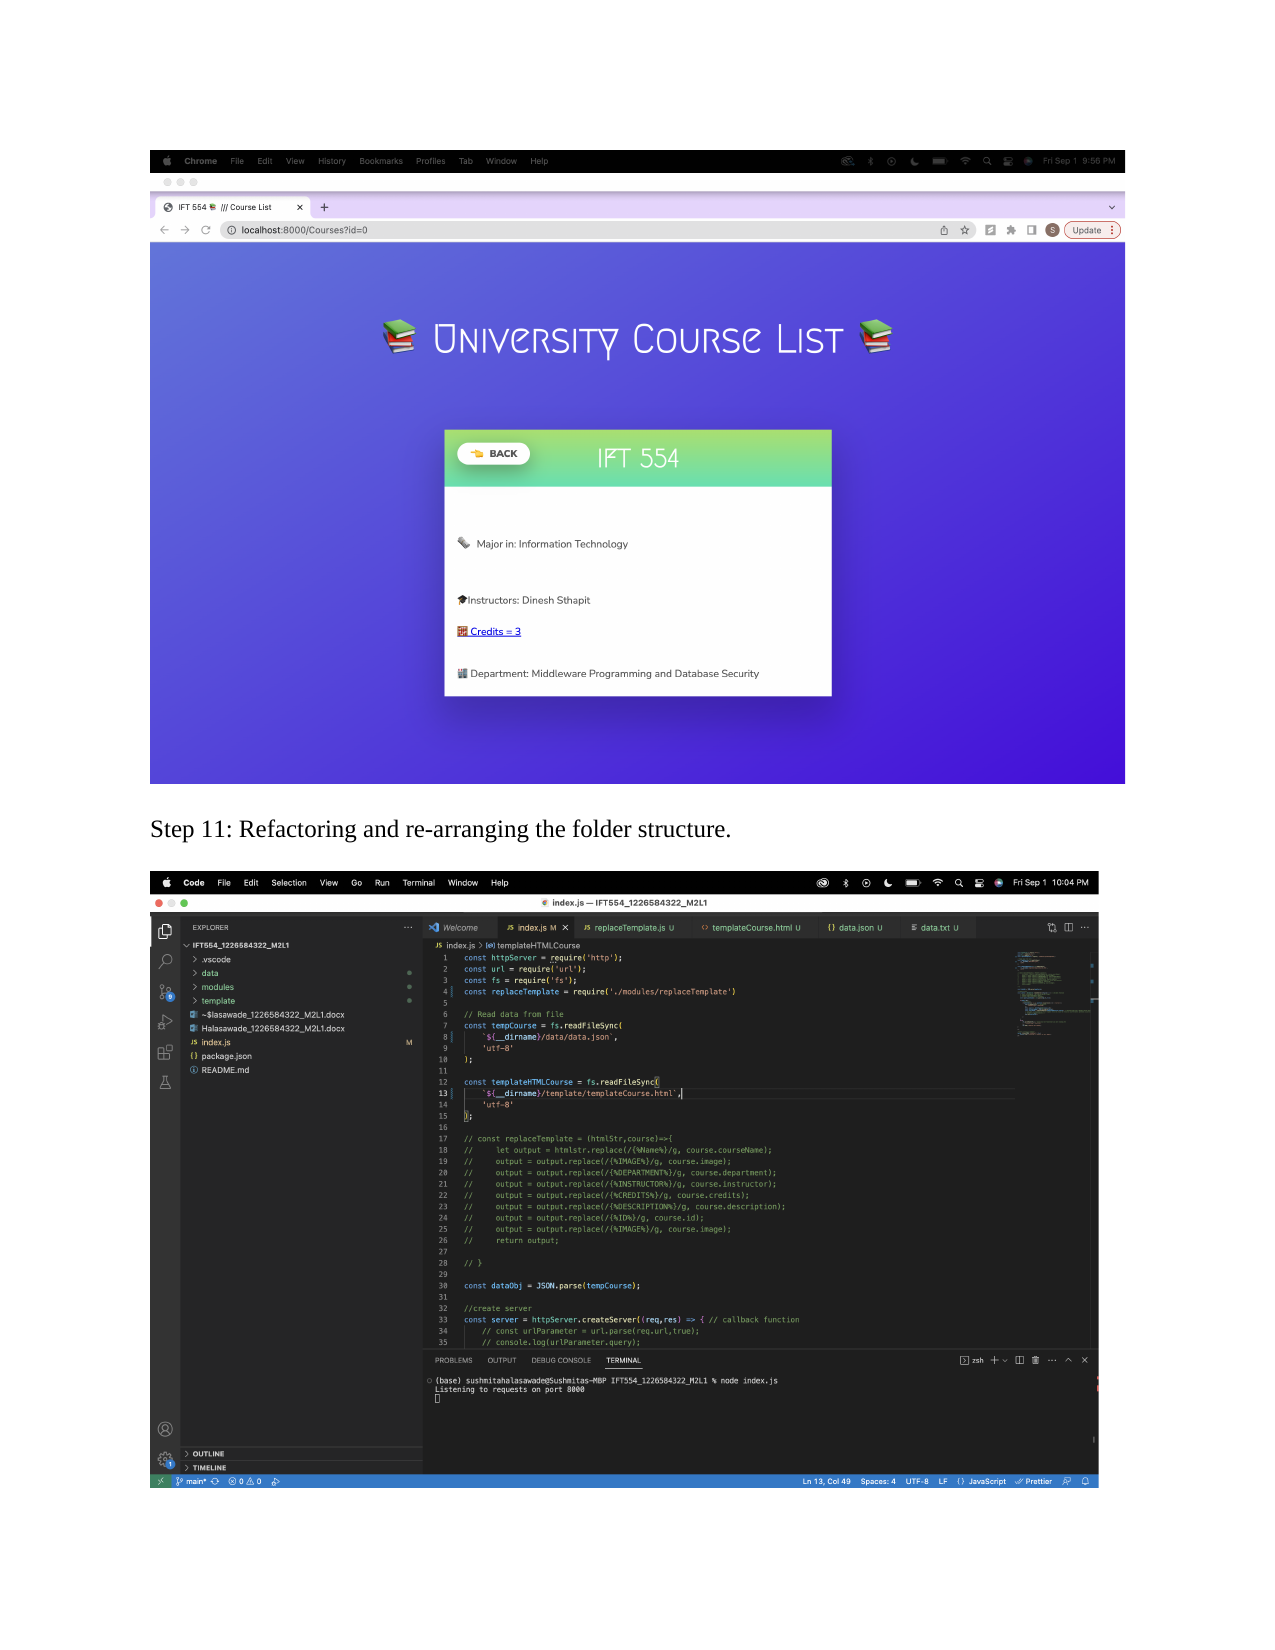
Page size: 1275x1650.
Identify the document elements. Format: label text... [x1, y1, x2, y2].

picture [150, 871, 1099, 1488]
text Step 11: Refactoring and re-arranging the folder structure. [150, 814, 1125, 842]
picture [150, 150, 1125, 784]
